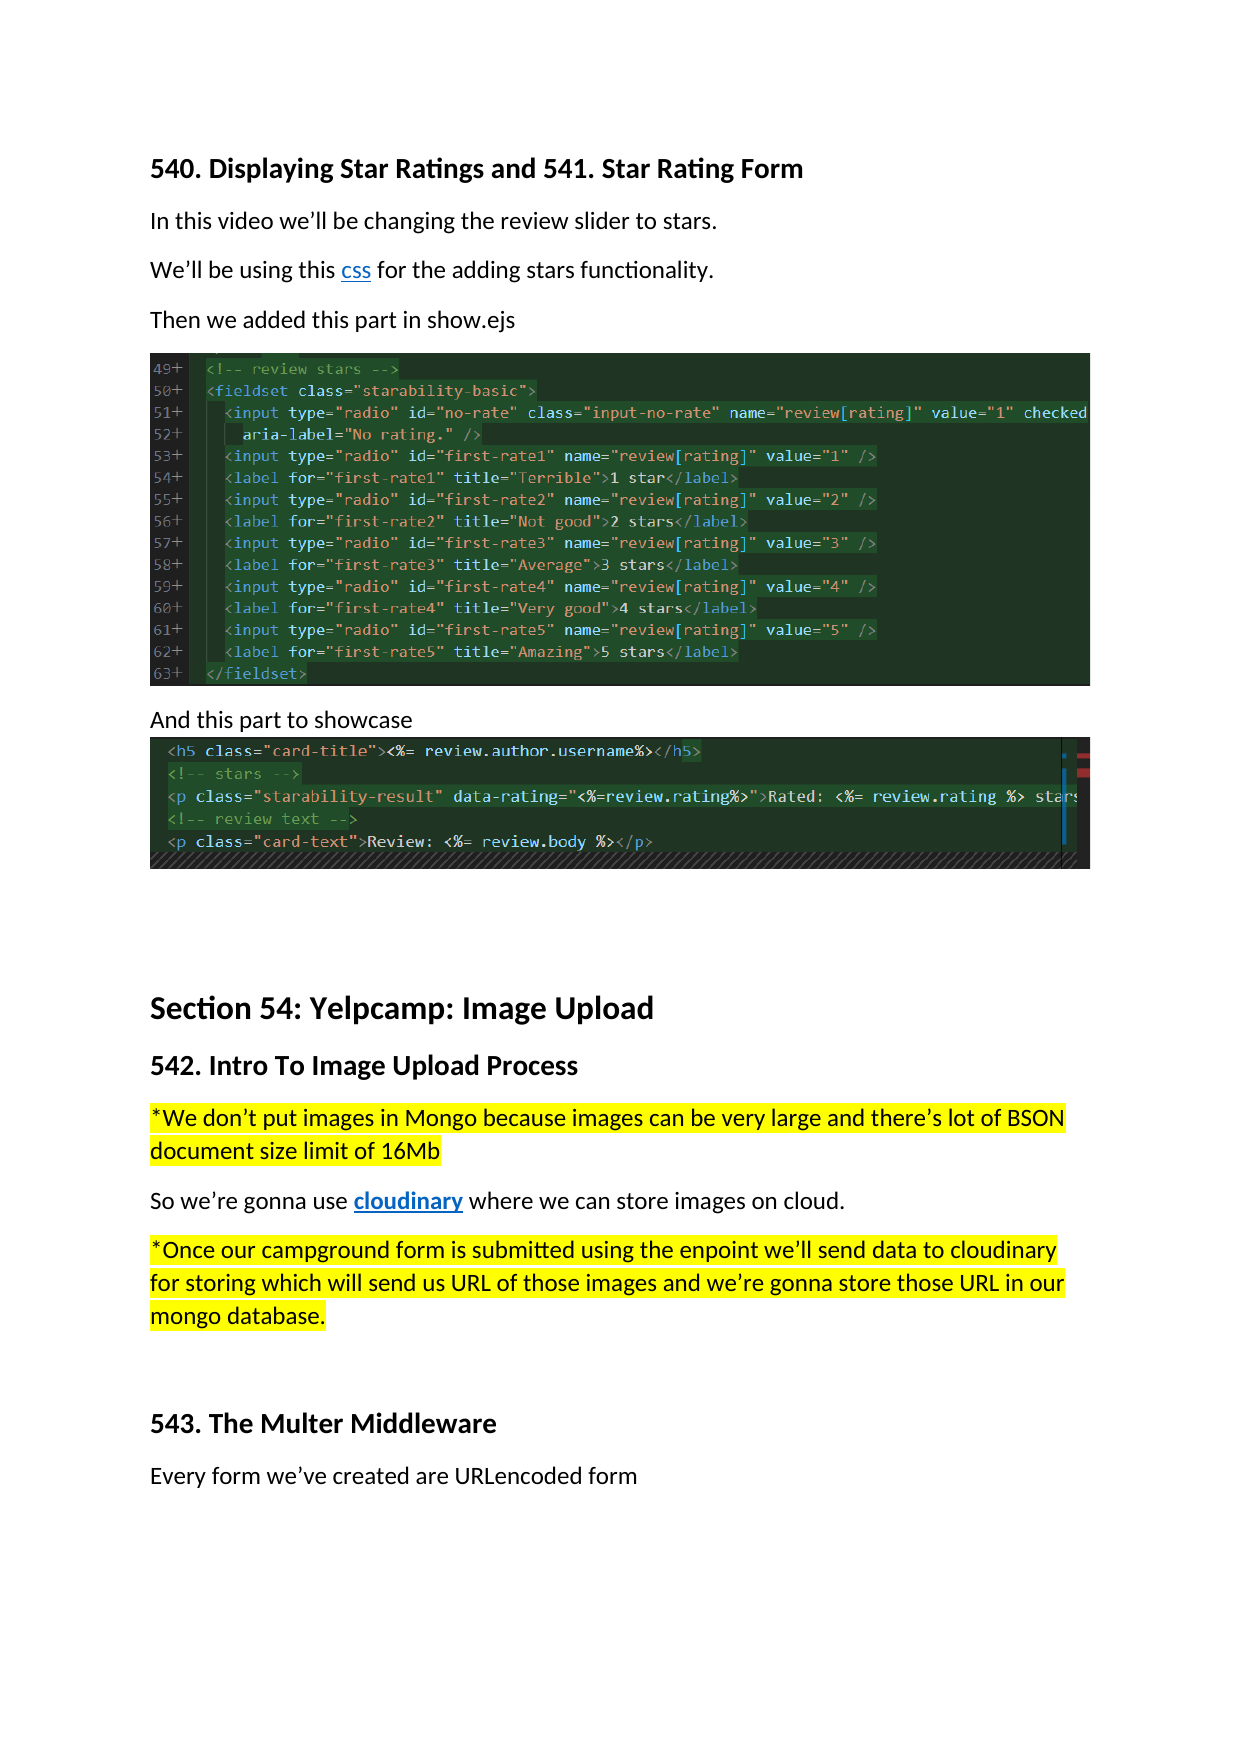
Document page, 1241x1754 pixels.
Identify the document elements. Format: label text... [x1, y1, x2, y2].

picture [150, 737, 1091, 869]
text Then we added this part in show.ejs [150, 304, 1090, 335]
text *We don’t put images in Mongo because images can be very large and there’s lot of BSON document size limit of 16Mb [150, 1102, 1090, 1166]
text Every form we’ve created are URLencoded form [150, 1460, 1090, 1491]
text *Once our campground form is submitted using the enpoint we’ll send data to cloudinary for storing which will send us URL of those images and we’re gonna store those URL in our mongo database. [150, 1234, 1090, 1331]
text 542. Intro To Image Upload Process [150, 1047, 1090, 1083]
text Section 54: Yelpcamp: Image Upload [150, 987, 1090, 1027]
text 540. Displaying Star Ratings and 541. Star Rating Form [150, 150, 1090, 186]
text So we’re gonna use cloudinary where we can store images on cloud. [150, 1185, 1090, 1215]
text And this part to showcase [150, 704, 1090, 737]
text We’ll be using this css for the adding stars functionality. [150, 255, 1090, 285]
picture [150, 353, 1091, 686]
text In this video we’ll be changing the review slider to stars. [150, 205, 1090, 236]
text 543. The Multer Middleware [150, 1405, 1090, 1441]
